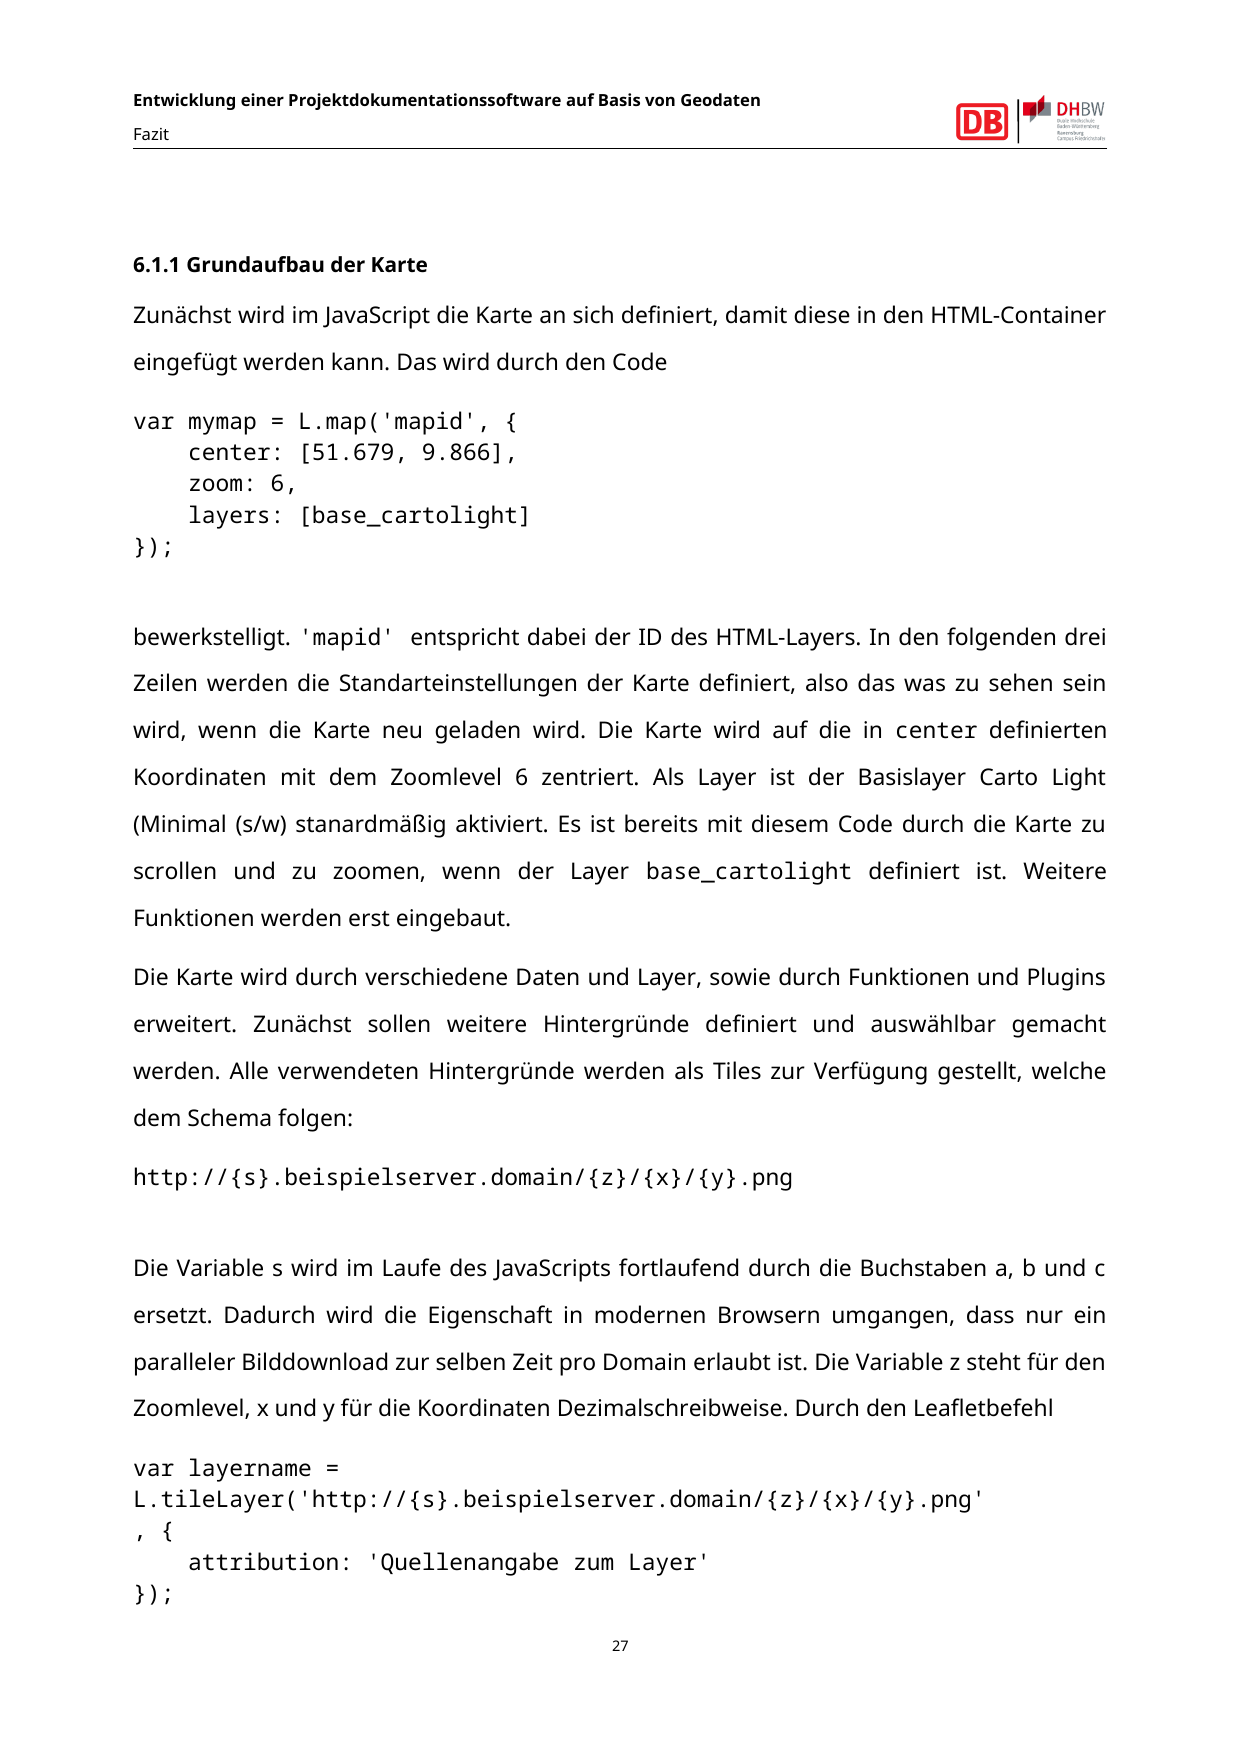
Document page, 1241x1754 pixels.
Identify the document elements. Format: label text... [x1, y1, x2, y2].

text var mymap = L.map('mapid', { [133, 405, 1107, 436]
picture [1023, 95, 1106, 141]
text layers: [base_cartolight] [133, 498, 1107, 530]
text http://{s}.beispielserver.domain/{z}/{x}/{y}.png [133, 1161, 1107, 1192]
picture [956, 103, 1009, 141]
text Die Karte wird durch verschiedene Daten und Layer, sowie durch Funktionen und Plugins erweitert. Zunächst sollen weitere Hintergründe definiert und auswählbar gemacht werden. Alle verwendeten Hintergründe werden als Tiles zur Verfügung gestellt, welche dem Schema folgen: [133, 961, 1107, 1133]
text }); [133, 530, 1107, 561]
text attribution: 'Quellenangabe zum Layer' [133, 1545, 1107, 1577]
text center: [51.679, 9.866], [133, 436, 1107, 467]
text var layername = L.tileLayer('http://{s}.beispielserver.domain/{z}/{x}/{y}.png' [133, 1452, 1107, 1514]
text , { [133, 1514, 1107, 1545]
text Die Variable s wird im Laufe des JavaScripts fortlaufend durch die Buchstaben a, b und c ersetzt. Dadurch wird die Eigenschaft in modernen Browsern umgangen, dass nur ein paralleler Bilddownload zur selben Zeit pro Domain erlaubt ist. Die Variable z steht für den Zoomlevel, x und y für die Koordinaten Dezimalschreibweise. Durch den Leafletbefehl [133, 1252, 1107, 1423]
text }); [133, 1577, 1107, 1608]
text zoom: 6, [133, 467, 1107, 498]
text bewerkstelligt. 'mapid' entspricht dabei der ID des HTML-Layers. In den folgenden drei Zeilen werden die Standarteinstellungen der Karte definiert, also das was zu sehen sein wird, wenn die Karte neu geladen wird. Die Karte wird auf die in center definierten Koordinaten mit dem Zoomlevel 6 zentriert. Als Layer ist der Basislayer Carto Light (Minimal (s/w) stanardmäßig aktiviert. Es ist bereits mit diesem Code durch die Karte zu scrollen und zu zoomen, wenn der Layer base_cartolight definiert ist. Weitere Funktionen werden erst eingebaut. [133, 620, 1107, 933]
text Zunächst wird im JavaScript die Karte an sich definiert, damit diese in den HTML-Container eingefügt werden kann. Das wird durch den Code [133, 298, 1107, 377]
subtitle Grundaufbau der Karte [133, 250, 1107, 278]
